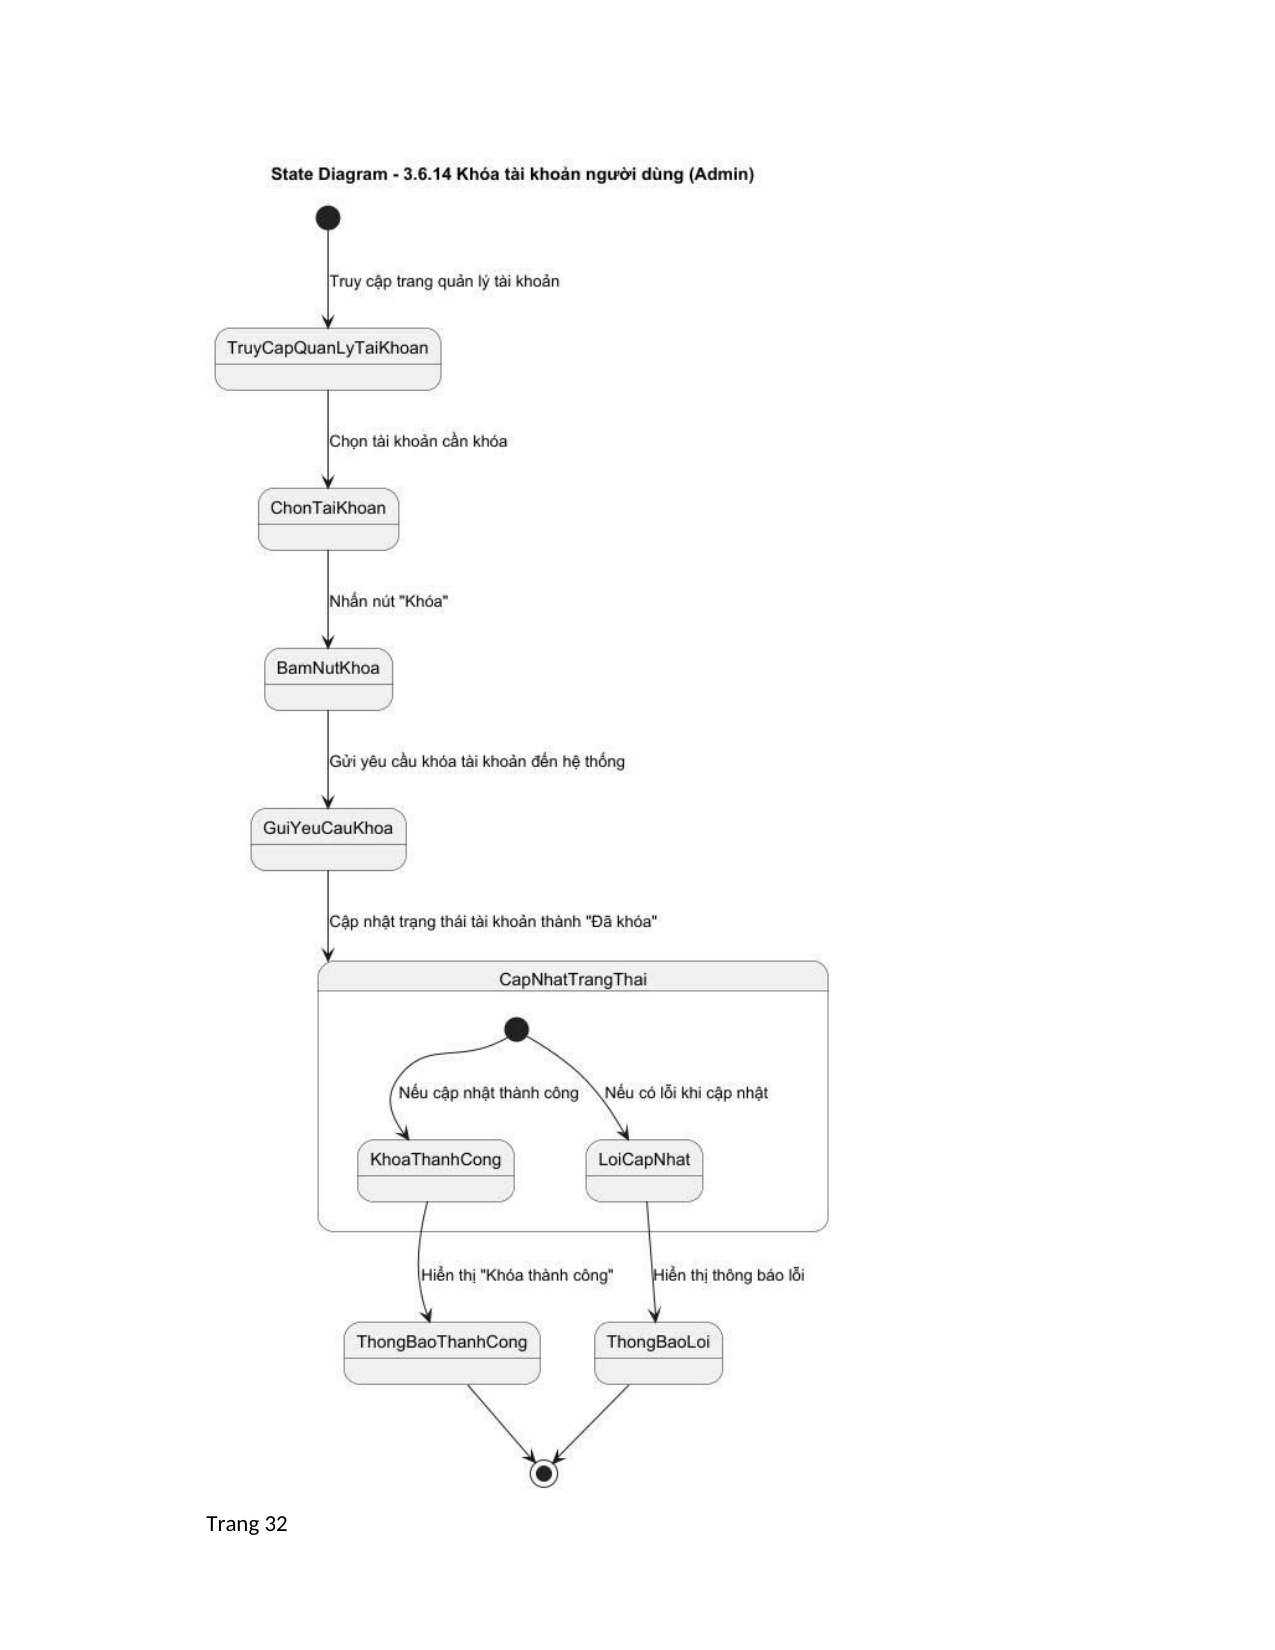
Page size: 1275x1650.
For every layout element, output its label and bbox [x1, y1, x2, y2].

picture [206, 150, 835, 1493]
